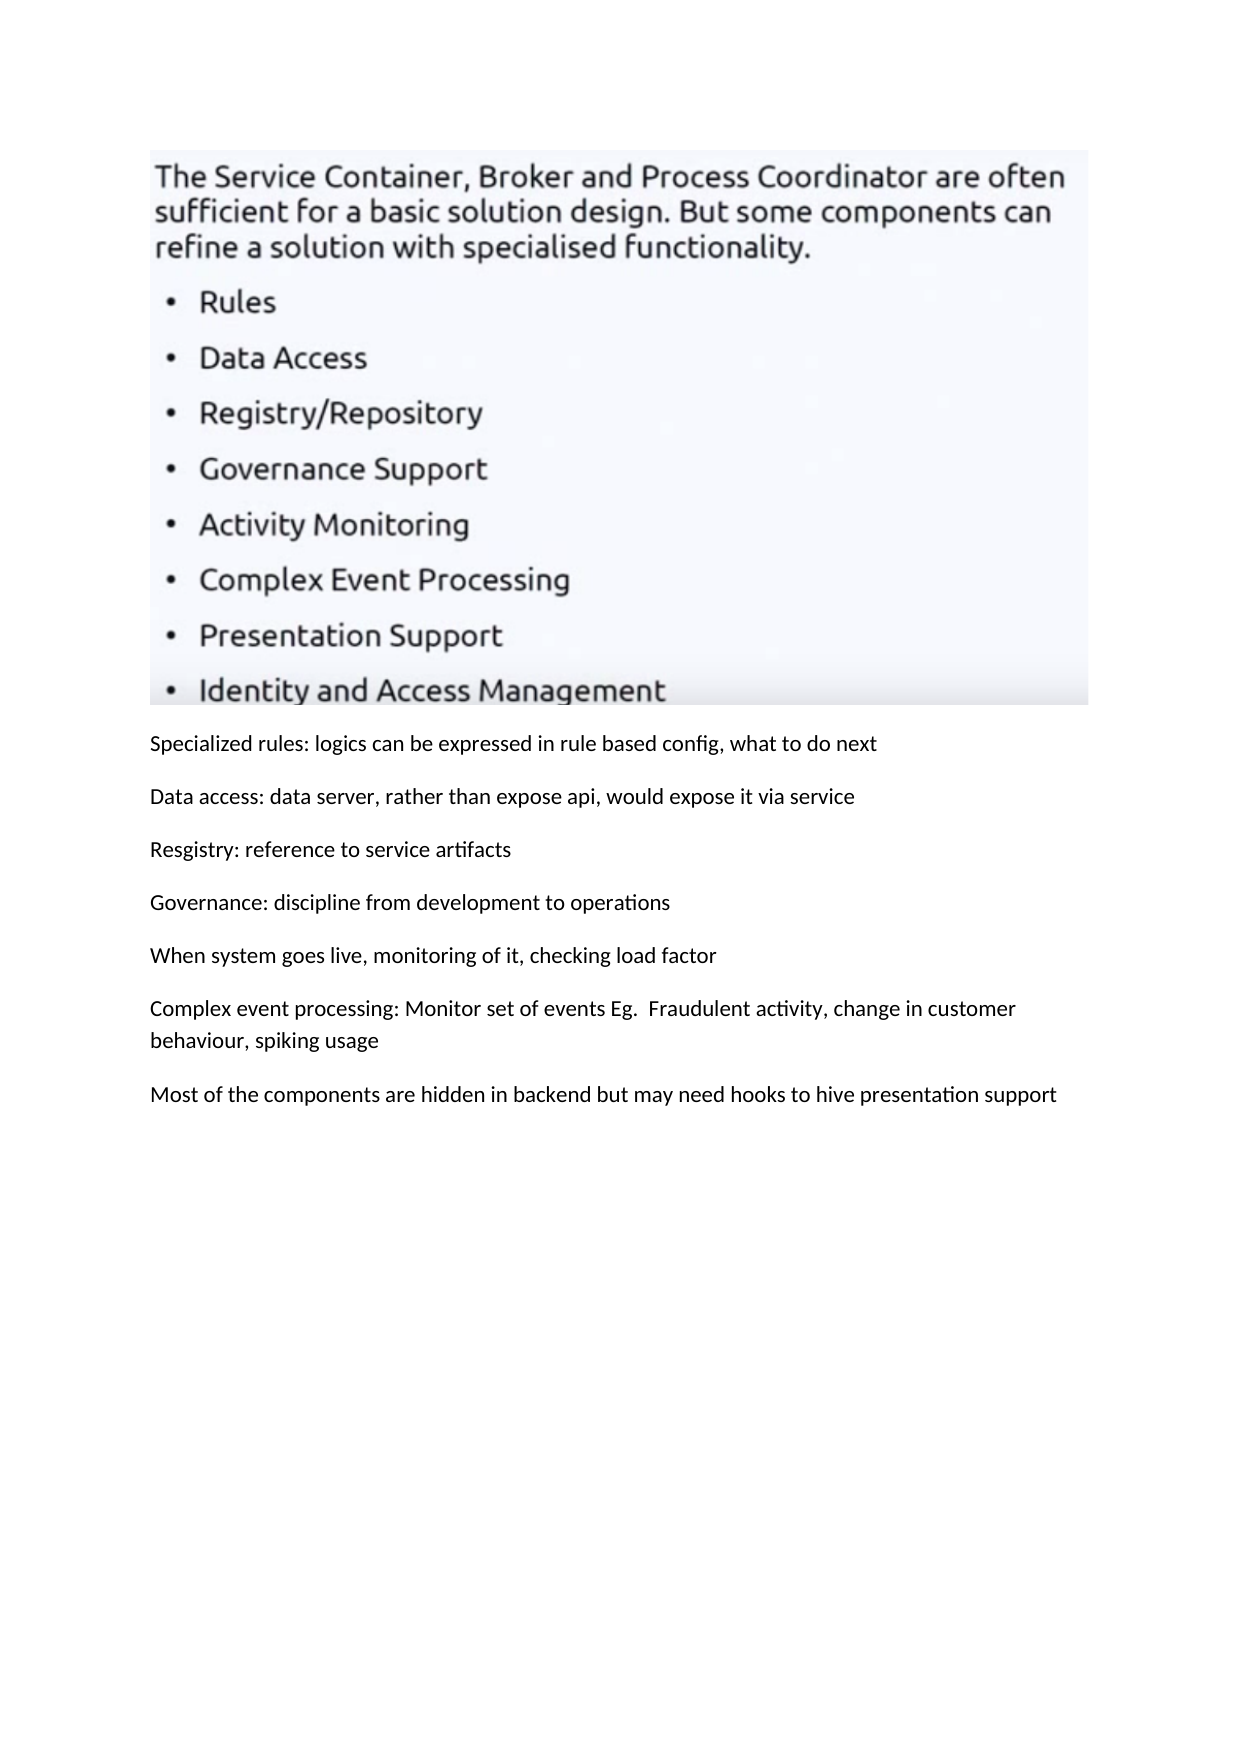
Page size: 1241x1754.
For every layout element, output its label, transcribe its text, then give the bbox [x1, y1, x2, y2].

text Complex event processing: Monitor set of events Eg. Fraudulent activity, change in customer behaviour, spiking usage [150, 994, 1090, 1055]
picture [150, 150, 1089, 705]
text Governance: discipline from development to operations [150, 888, 1090, 916]
text Most of the components are hidden in backend but may need hooks to hive presentation support [150, 1080, 1090, 1108]
text Data access: data server, rather than expose api, would expose it via service [150, 782, 1090, 810]
text Specialized rules: logics can be expressed in rule based config, what to do next [150, 729, 1090, 757]
text Resgistry: reference to service artifacts [150, 835, 1090, 863]
text When system goes live, monitoring of it, checking load factor [150, 941, 1090, 969]
